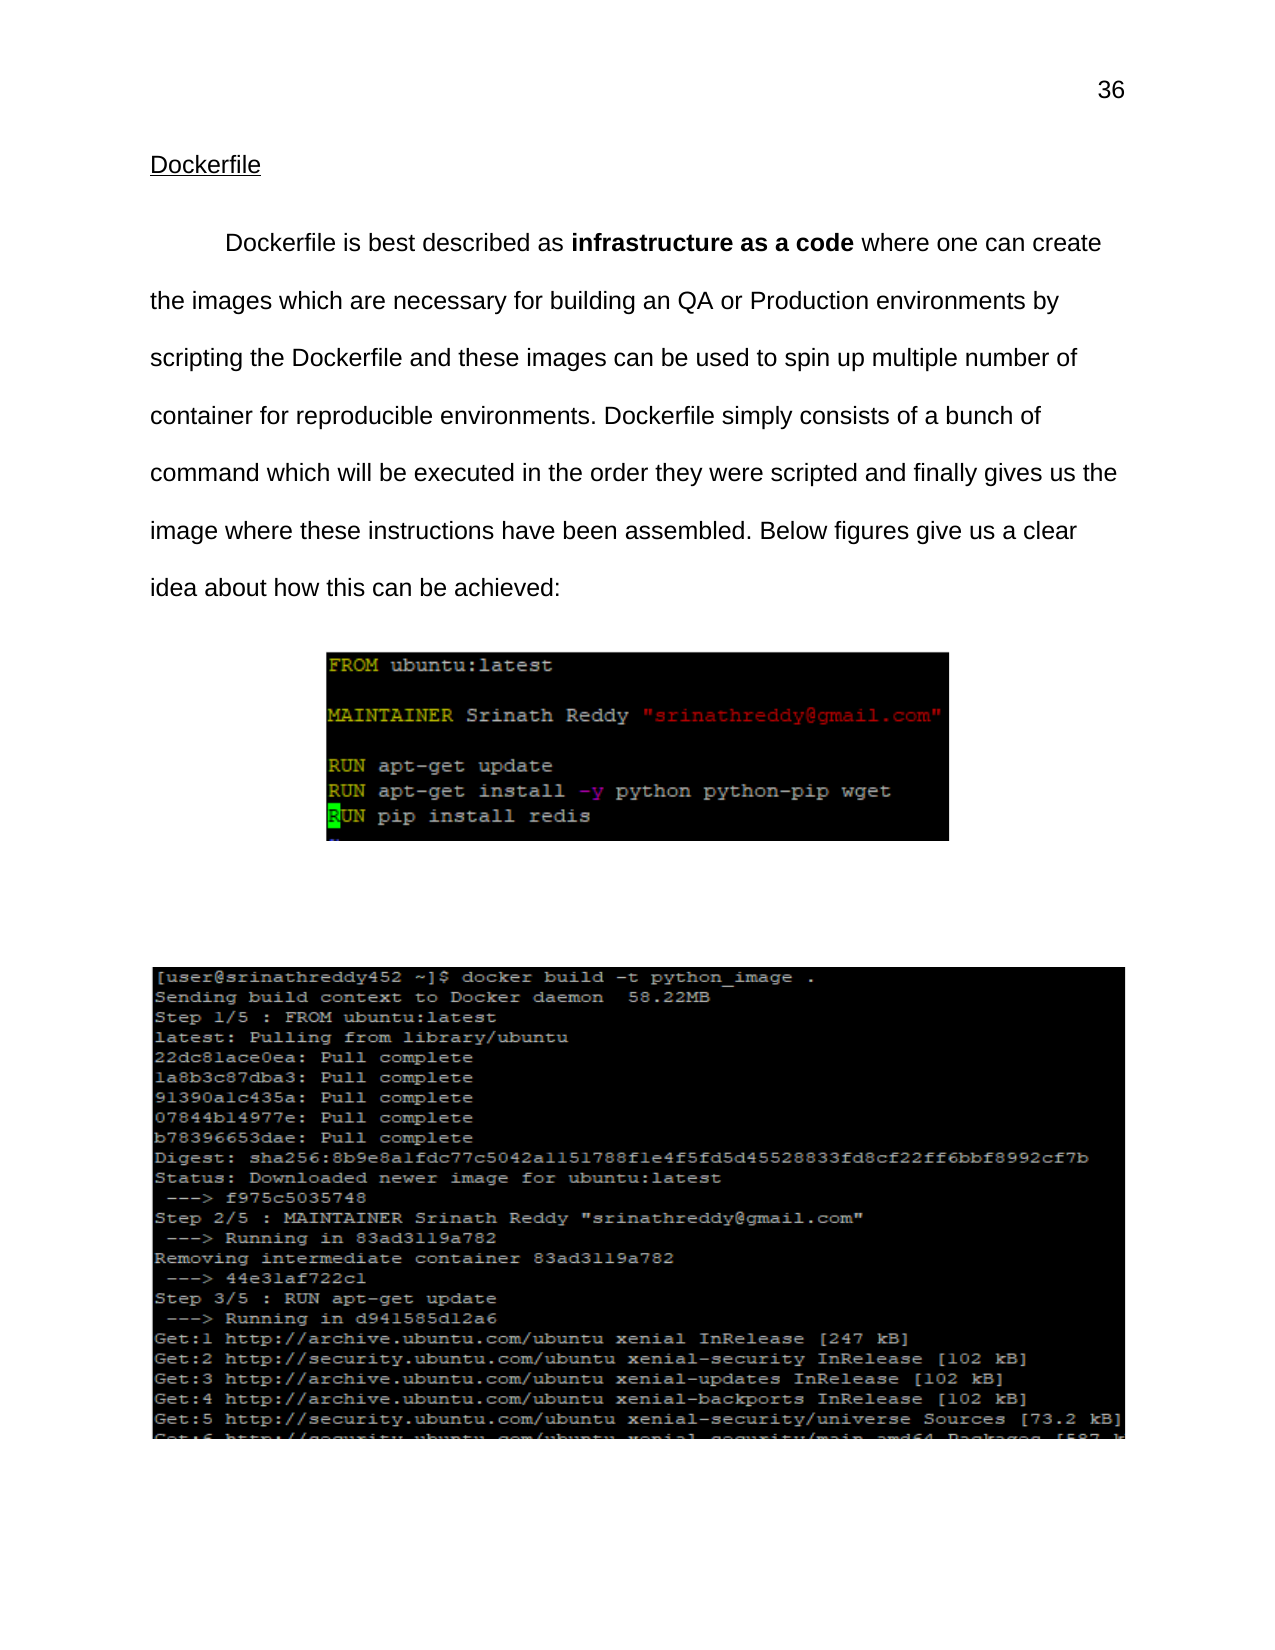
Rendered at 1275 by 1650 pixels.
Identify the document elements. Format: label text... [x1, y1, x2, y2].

picture [325, 651, 950, 841]
text Dockerfile is best described as infrastructure as a code where one can create the images which are necessary for building an QA or Production environments by scripting the Dockerfile and these images can be used to spin up multiple number of container for reproducible environments. Dockerfile simply consists of a bunch of command which will be executed in the order they were scripted and finally gives us the image where these instructions have been assembled. Below figures give us a clear idea about how this can be achieved: [150, 228, 1125, 602]
text Dockerfile [150, 150, 1125, 179]
picture [150, 967, 1125, 1439]
